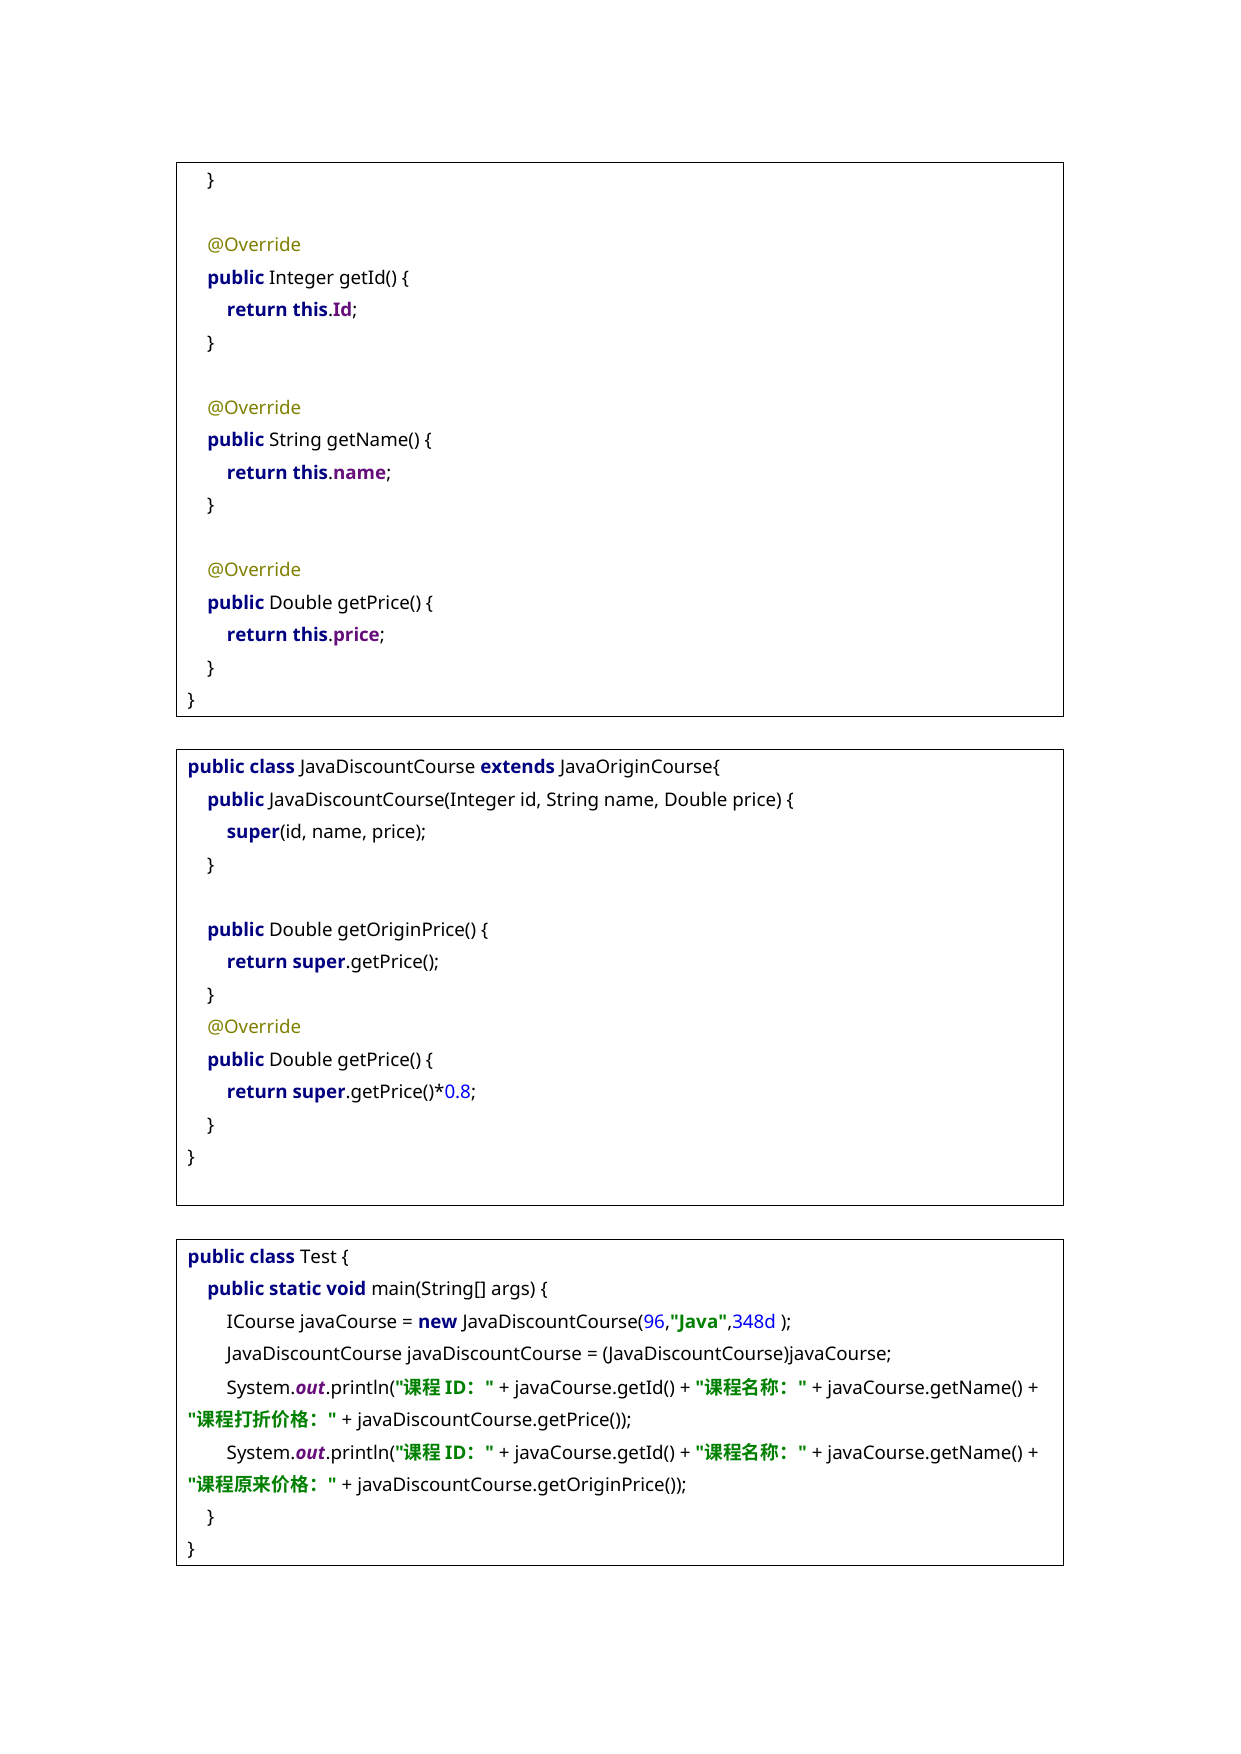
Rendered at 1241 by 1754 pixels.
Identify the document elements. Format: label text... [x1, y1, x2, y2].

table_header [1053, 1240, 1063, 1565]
table_header public class JavaDiscountCourse extends JavaOriginCourse{ public JavaDiscountCourse(Integer id, String name, Double price) { super(id, name, price); } public Double getOriginPrice() { return super.getPrice(); } @Override public Double getPrice() { return super.getPrice()*0.8; } } [177, 750, 1063, 1205]
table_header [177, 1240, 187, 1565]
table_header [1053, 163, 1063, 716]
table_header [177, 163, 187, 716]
